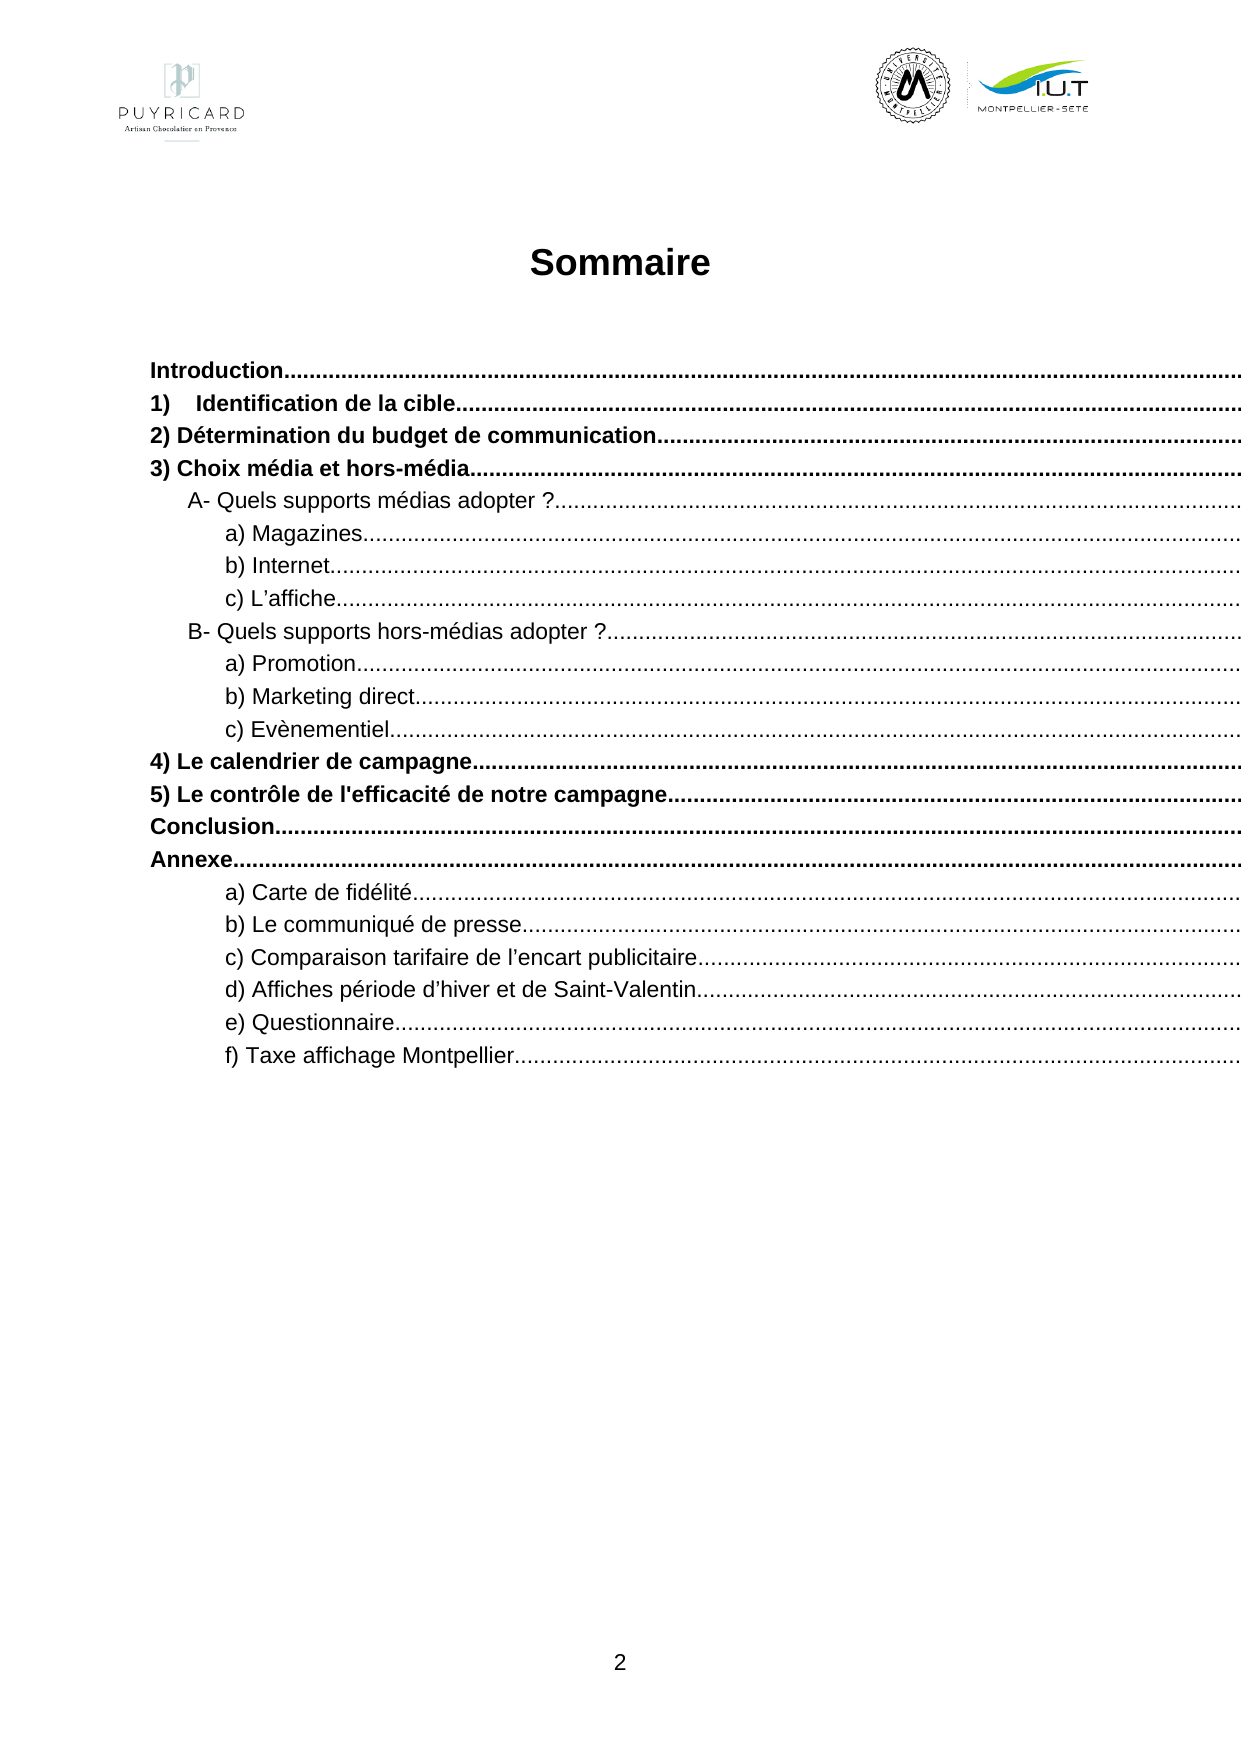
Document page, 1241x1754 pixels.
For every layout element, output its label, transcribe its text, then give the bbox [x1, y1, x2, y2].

text Sommaire [150, 241, 1090, 284]
picture [100, 46, 263, 153]
picture [874, 46, 1090, 126]
